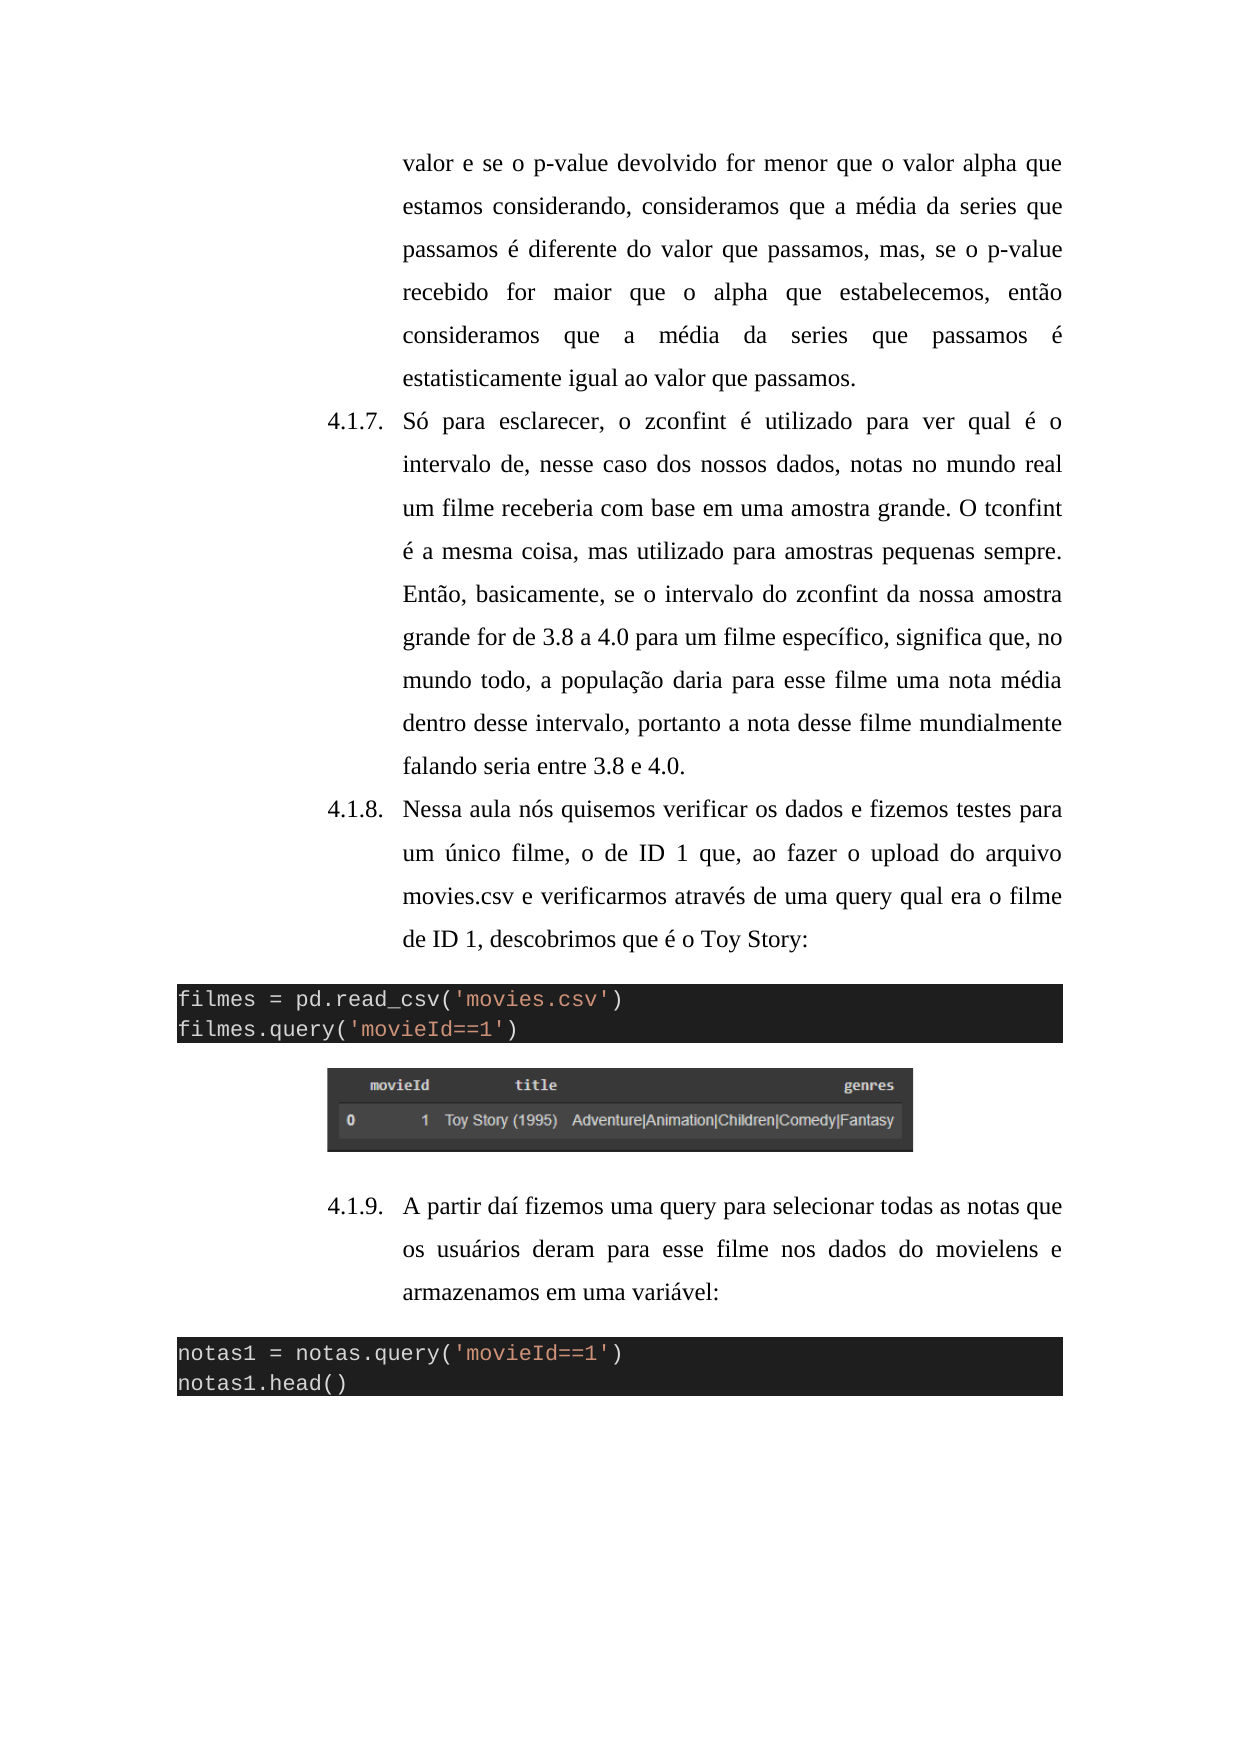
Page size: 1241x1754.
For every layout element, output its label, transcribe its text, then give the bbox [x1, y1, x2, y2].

text filmes.query('movieId==1') [177, 1013, 1063, 1043]
text notas1 = notas.query('movieId==1') [177, 1337, 1063, 1367]
text notas1.head() [177, 1367, 1063, 1396]
list Nessa aula nós quisemos verificar os dados e fizemos testes para um único filme, o de ID 1 que, ao fazer o upload do arquivo movies.csv e verificarmos através de uma query qual era o filme de ID 1, descobrimos que é o Toy Story: [327, 794, 1063, 953]
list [327, 148, 1063, 392]
list Só para esclarecer, o zconfint é utilizado para ver qual é o intervalo de, nesse caso dos nossos dados, notas no mundo real um filme receberia com base em uma amostra grande. O tconfint é a mesma coisa, mas utilizado para amostras pequenas sempre. Então, basicamente, se o intervalo do zconfint da nossa amostra grande for de 3.8 a 4.0 para um filme específico, significa que, no mundo todo, a população daria para esse filme uma nota média dentro desse intervalo, portanto a nota desse filme mundialmente falando seria entre 3.8 e 4.0. [327, 406, 1063, 780]
text filmes = pd.read_csv('movies.csv') [177, 984, 1063, 1013]
picture [327, 1068, 914, 1152]
list A partir daí fizemos uma query para selecionar todas as notas que os usuários deram para esse filme nos dados do movielens e armazenamos em uma variável: [327, 1191, 1063, 1306]
